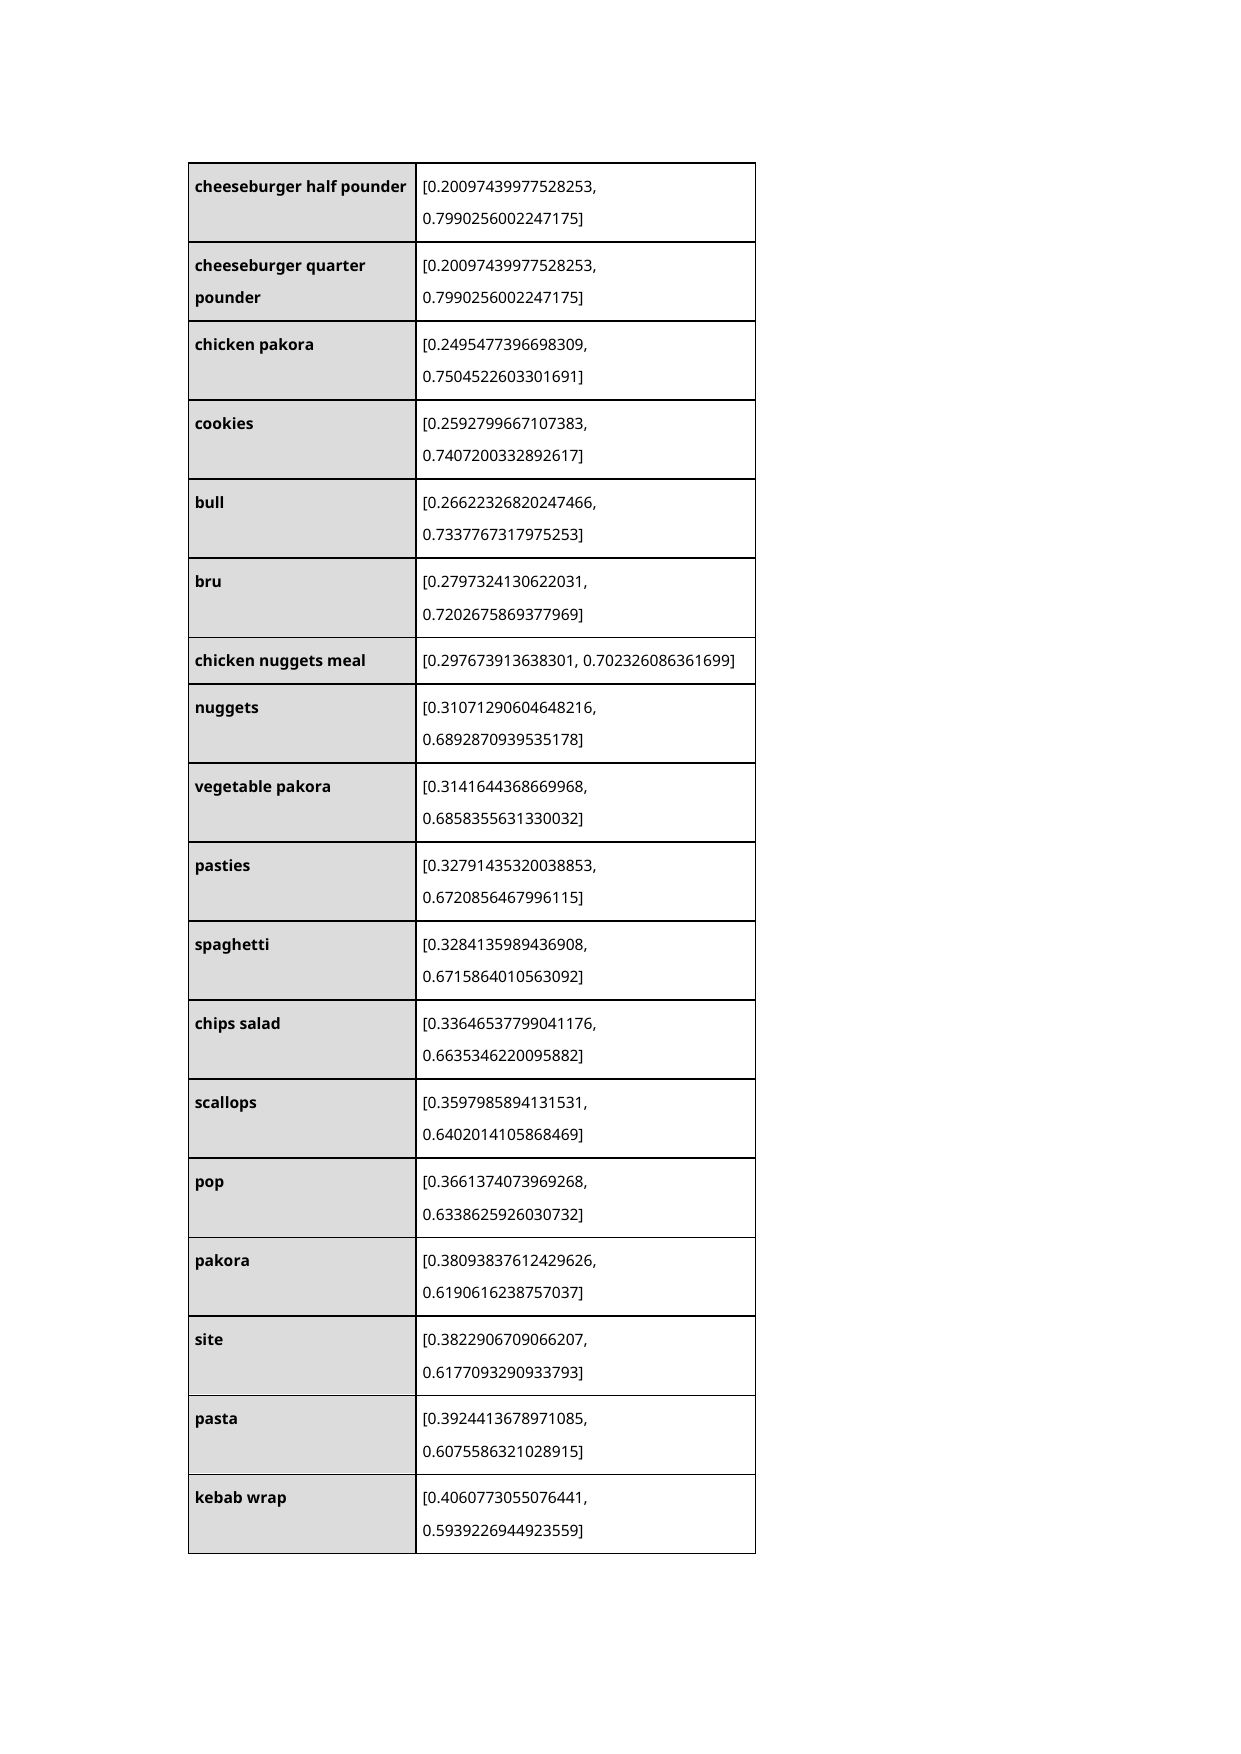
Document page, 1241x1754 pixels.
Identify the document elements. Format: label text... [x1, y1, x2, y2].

table_cell [0.2797324130622031, 0.7202675869377969] [417, 559, 755, 636]
table_cell [0.3284135989436908, 0.6715864010563092] [417, 922, 755, 999]
table_cell pakora [189, 1238, 415, 1315]
table_cell [0.3661374073969268, 0.6338625926030732] [417, 1159, 755, 1236]
table_cell [0.31071290604648216, 0.6892870939535178] [417, 685, 755, 762]
table_cell [0.32791435320038853, 0.6720856467996115] [417, 843, 755, 920]
table_cell chicken nuggets meal [189, 638, 415, 683]
table_cell cheeseburger half pounder [189, 164, 415, 241]
table_cell scallops [189, 1080, 415, 1157]
table_cell [0.2592799667107383, 0.7407200332892617] [417, 401, 755, 478]
table_cell cheeseburger quarter pounder [189, 243, 415, 320]
table_cell [0.297673913638301, 0.702326086361699] [417, 638, 755, 683]
table_cell vegetable pakora [189, 764, 415, 841]
table_cell bru [189, 559, 415, 636]
table_cell site [189, 1317, 415, 1394]
table_cell bull [189, 480, 415, 557]
table_cell [0.3822906709066207, 0.6177093290933793] [417, 1317, 755, 1394]
table_cell kebab wrap [189, 1475, 415, 1553]
table_cell cookies [189, 401, 415, 478]
table_cell pasties [189, 843, 415, 920]
table_cell [0.20097439977528253, 0.7990256002247175] [417, 164, 755, 241]
table_cell pasta [189, 1396, 415, 1473]
table_cell [0.20097439977528253, 0.7990256002247175] [417, 243, 755, 320]
table_cell [0.3141644368669968, 0.6858355631330032] [417, 764, 755, 841]
table_cell [0.4060773055076441, 0.5939226944923559] [417, 1475, 755, 1553]
table_cell chicken pakora [189, 322, 415, 399]
table_cell [0.3924413678971085, 0.6075586321028915] [417, 1396, 755, 1473]
table_cell [0.26622326820247466, 0.7337767317975253] [417, 480, 755, 557]
table_cell [0.33646537799041176, 0.6635346220095882] [417, 1001, 755, 1078]
table_cell chips salad [189, 1001, 415, 1078]
table_cell pop [189, 1159, 415, 1236]
table_cell [0.2495477396698309, 0.7504522603301691] [417, 322, 755, 399]
table_cell [0.38093837612429626, 0.6190616238757037] [417, 1238, 755, 1315]
table_cell [0.3597985894131531, 0.6402014105868469] [417, 1080, 755, 1157]
table_cell nuggets [189, 685, 415, 762]
table_cell spaghetti [189, 922, 415, 999]
